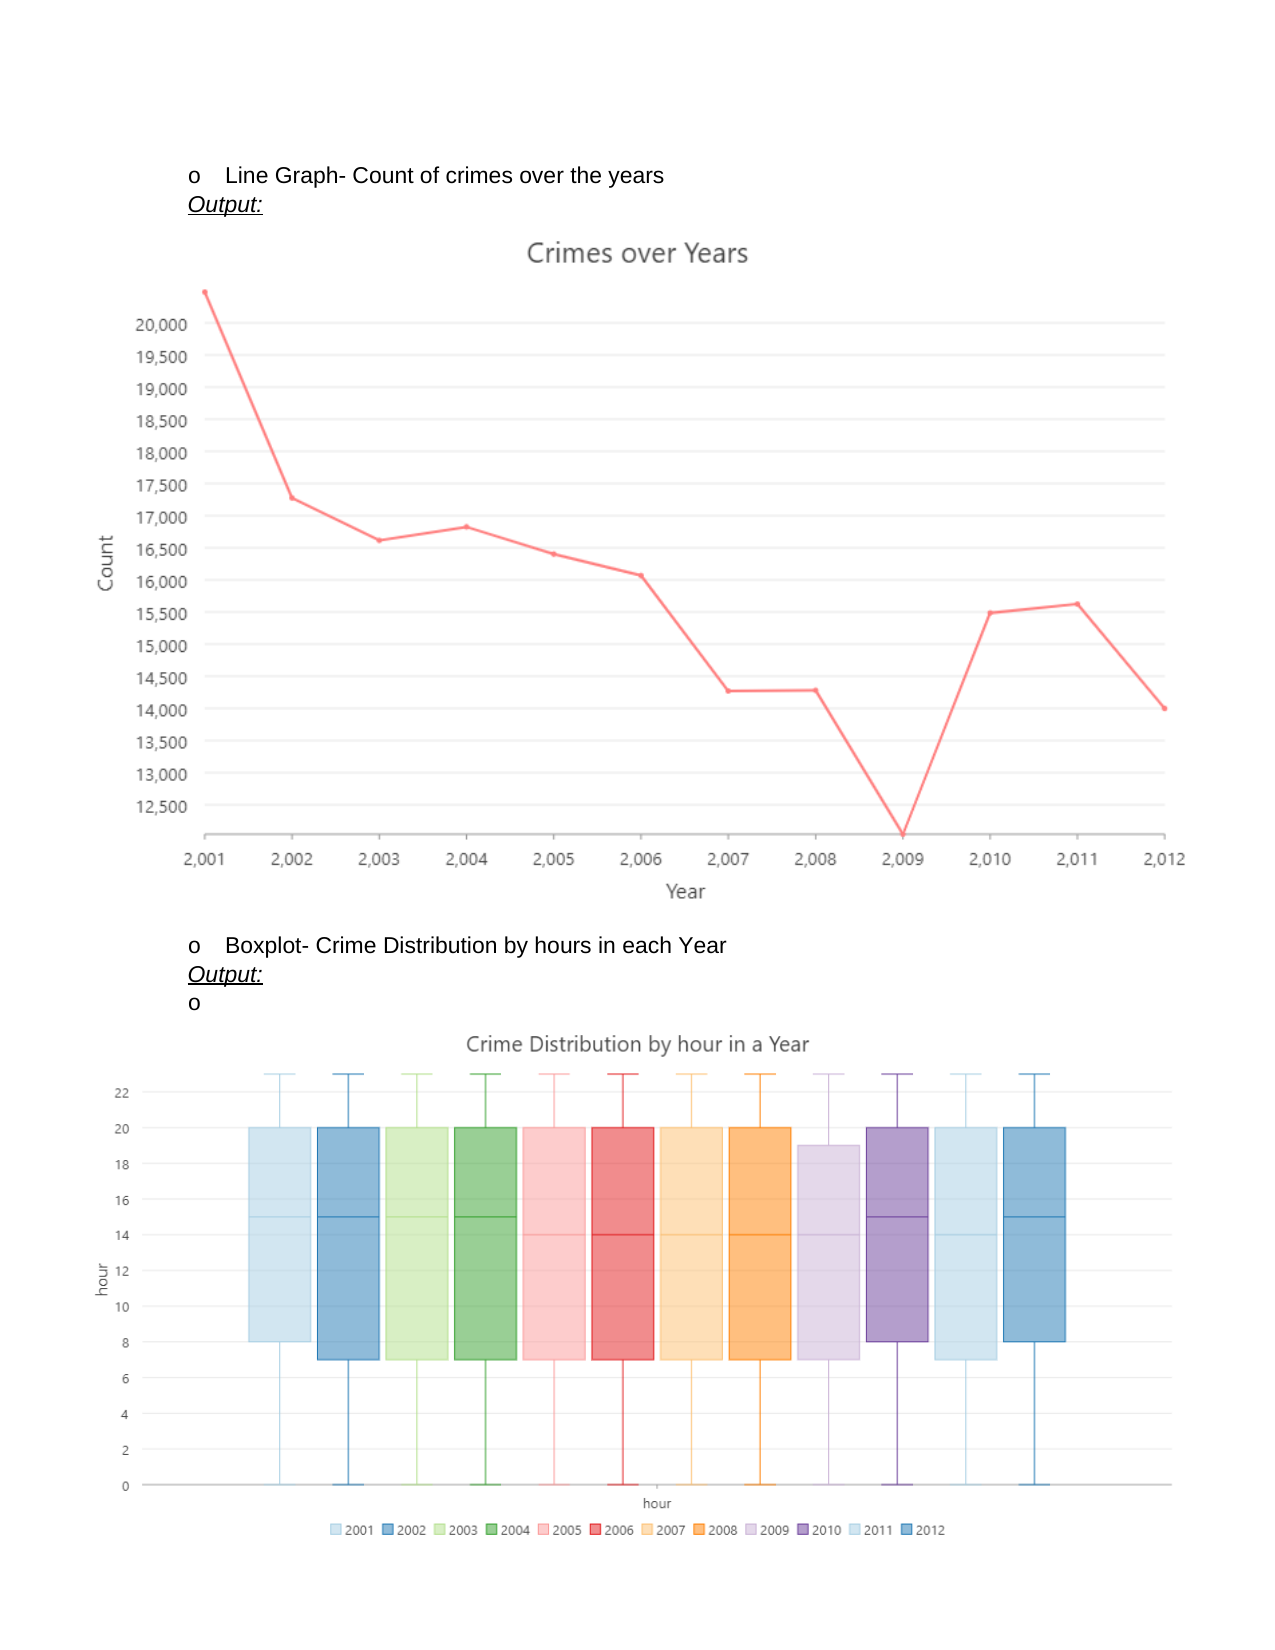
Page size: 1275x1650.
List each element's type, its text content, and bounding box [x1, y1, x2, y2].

picture [90, 232, 1186, 904]
list Output: [187, 191, 1125, 217]
list Boxplot- Crime Distribution by hours in each Year [187, 932, 1125, 961]
list Output: [187, 961, 1125, 987]
list Line Graph- Count of crimes over the years [187, 162, 1125, 191]
picture [90, 1028, 1186, 1542]
